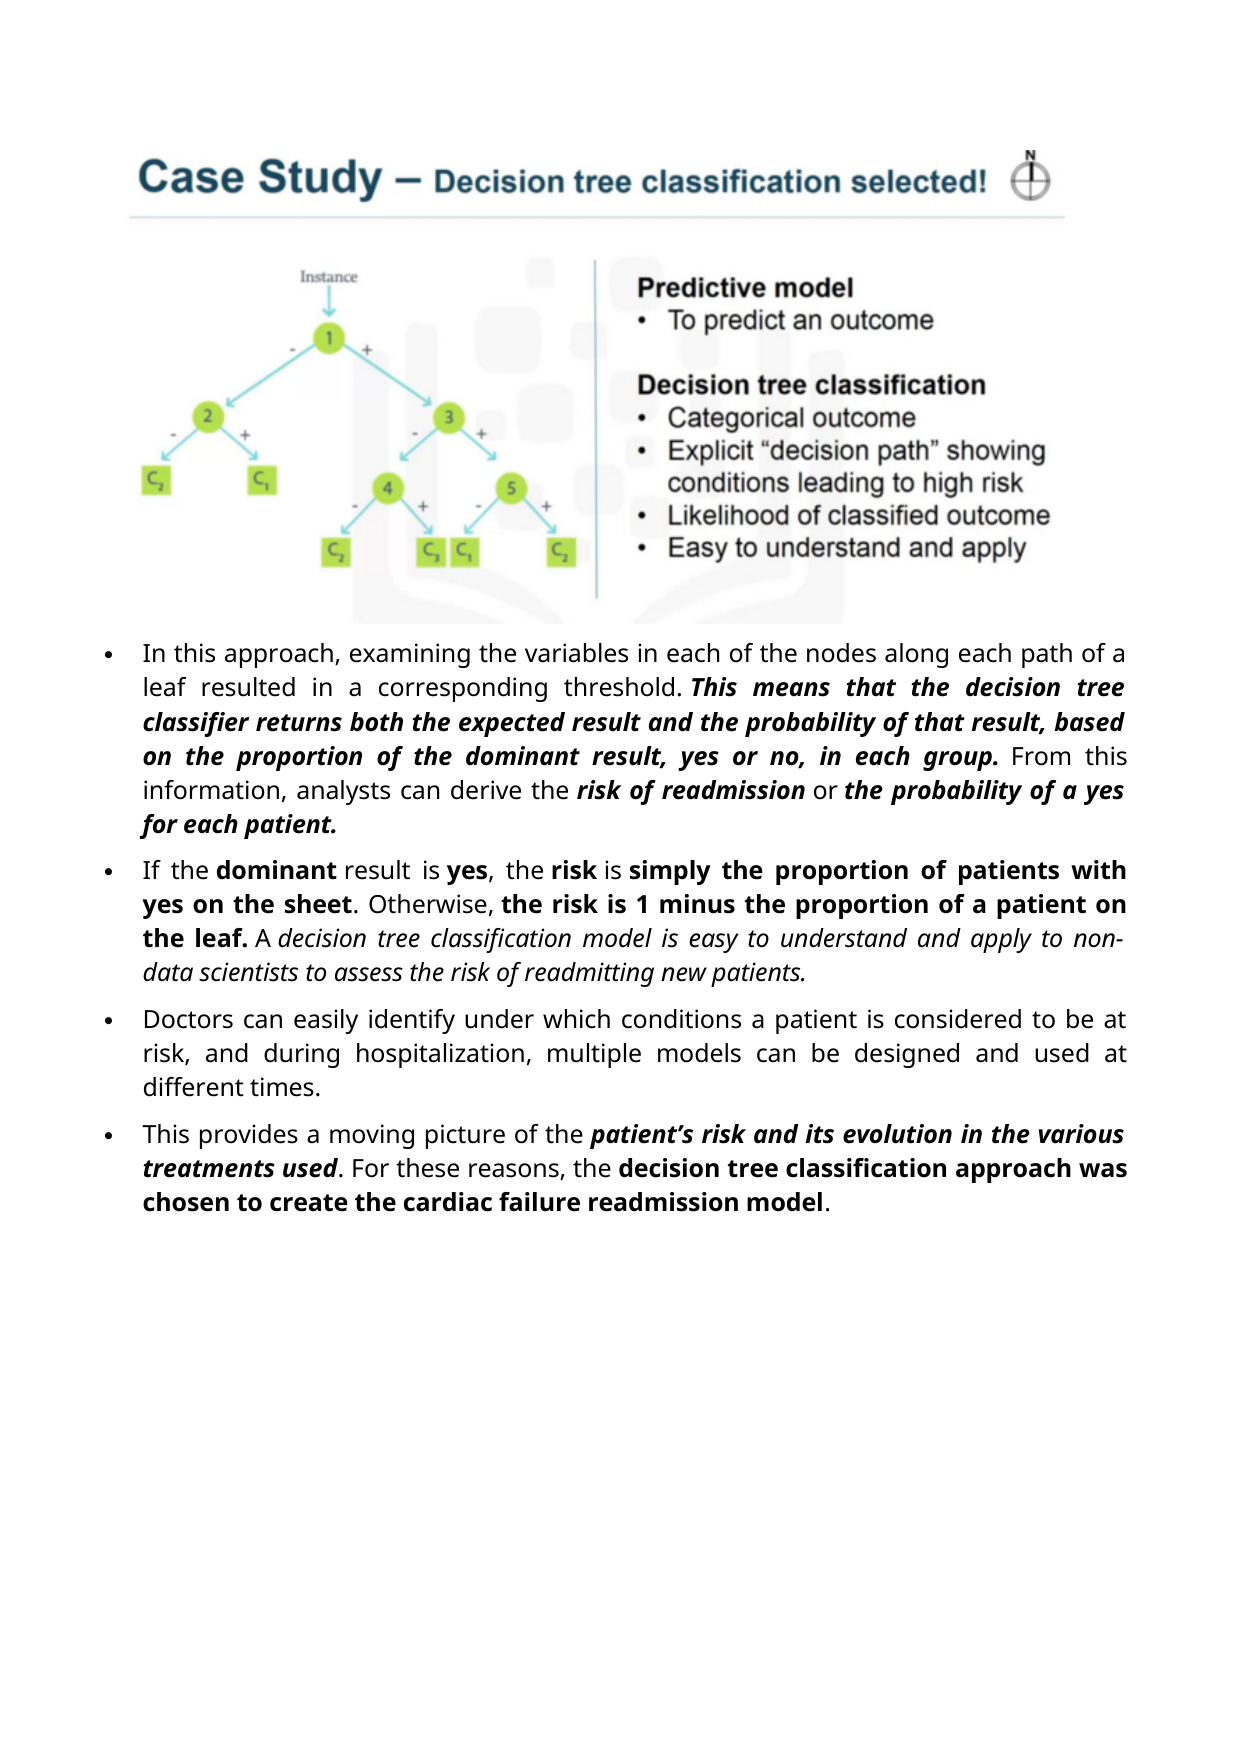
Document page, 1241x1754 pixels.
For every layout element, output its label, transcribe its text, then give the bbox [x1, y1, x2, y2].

list Doctors can easily identify under which conditions a patient is considered to be at risk, and during hospitalization, multiple models can be designed and used at different times. [105, 1002, 1128, 1104]
list In this approach, examining the variables in each of the nodes along each path of a leaf resulted in a corresponding threshold. This means that the decision tree classifier returns both the expected result and the probability of that result, based on the proportion of the dominant result, yes or no, in each group. From this information, analysts can derive the risk of readmission or the probability of a yes for each patient. [105, 636, 1128, 840]
picture [112, 150, 1088, 624]
list This provides a moving picture of the patient’s risk and its evolution in the various treatments used. For these reasons, the decision tree classification approach was chosen to create the cardiac failure readmission model. [105, 1116, 1128, 1218]
list If the dominant result is yes, the risk is simply the proportion of patients with yes on the sheet. Otherwise, the risk is 1 minus the proportion of a patient on the leaf. A decision tree classification model is easy to understand and apply to non-data scientists to assess the risk of readmitting new patients. [105, 853, 1128, 989]
